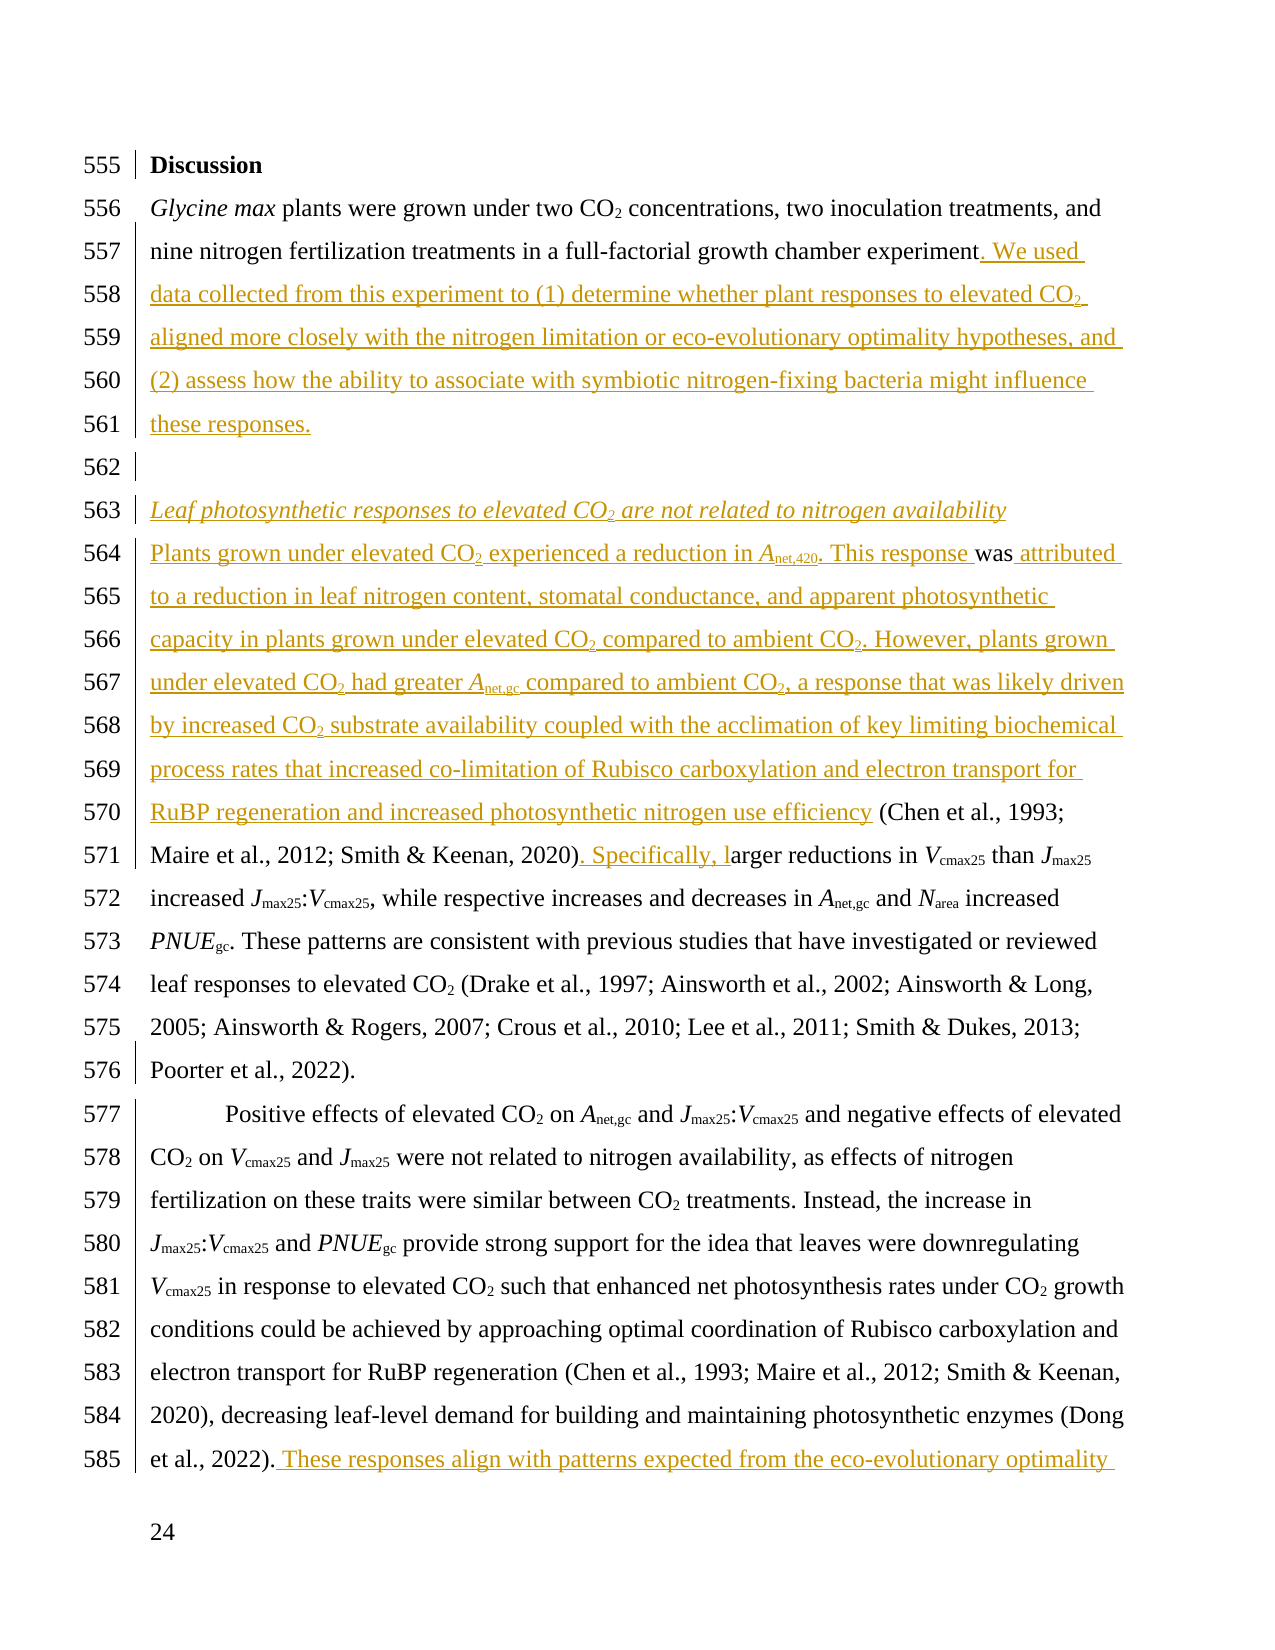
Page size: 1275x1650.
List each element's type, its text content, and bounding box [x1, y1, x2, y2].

text Discussion [150, 150, 1125, 179]
text was arger reductions in Vcmax25 than Jmax25 increased Jmax25:Vcmax25, while respective increases and decreases in Anet,gc and Narea increased PNUEgc. These patterns are consistent with previous studies that have investigated or reviewed leaf responses to elevated CO2 . [150, 538, 1125, 1084]
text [150, 1099, 1125, 1472]
text Glycine max plants were grown under two CO2 concentrations, two inoculation treatments, and nine nitrogen fertilization treatments in a full-factorial growth chamber experiment [150, 193, 1125, 437]
